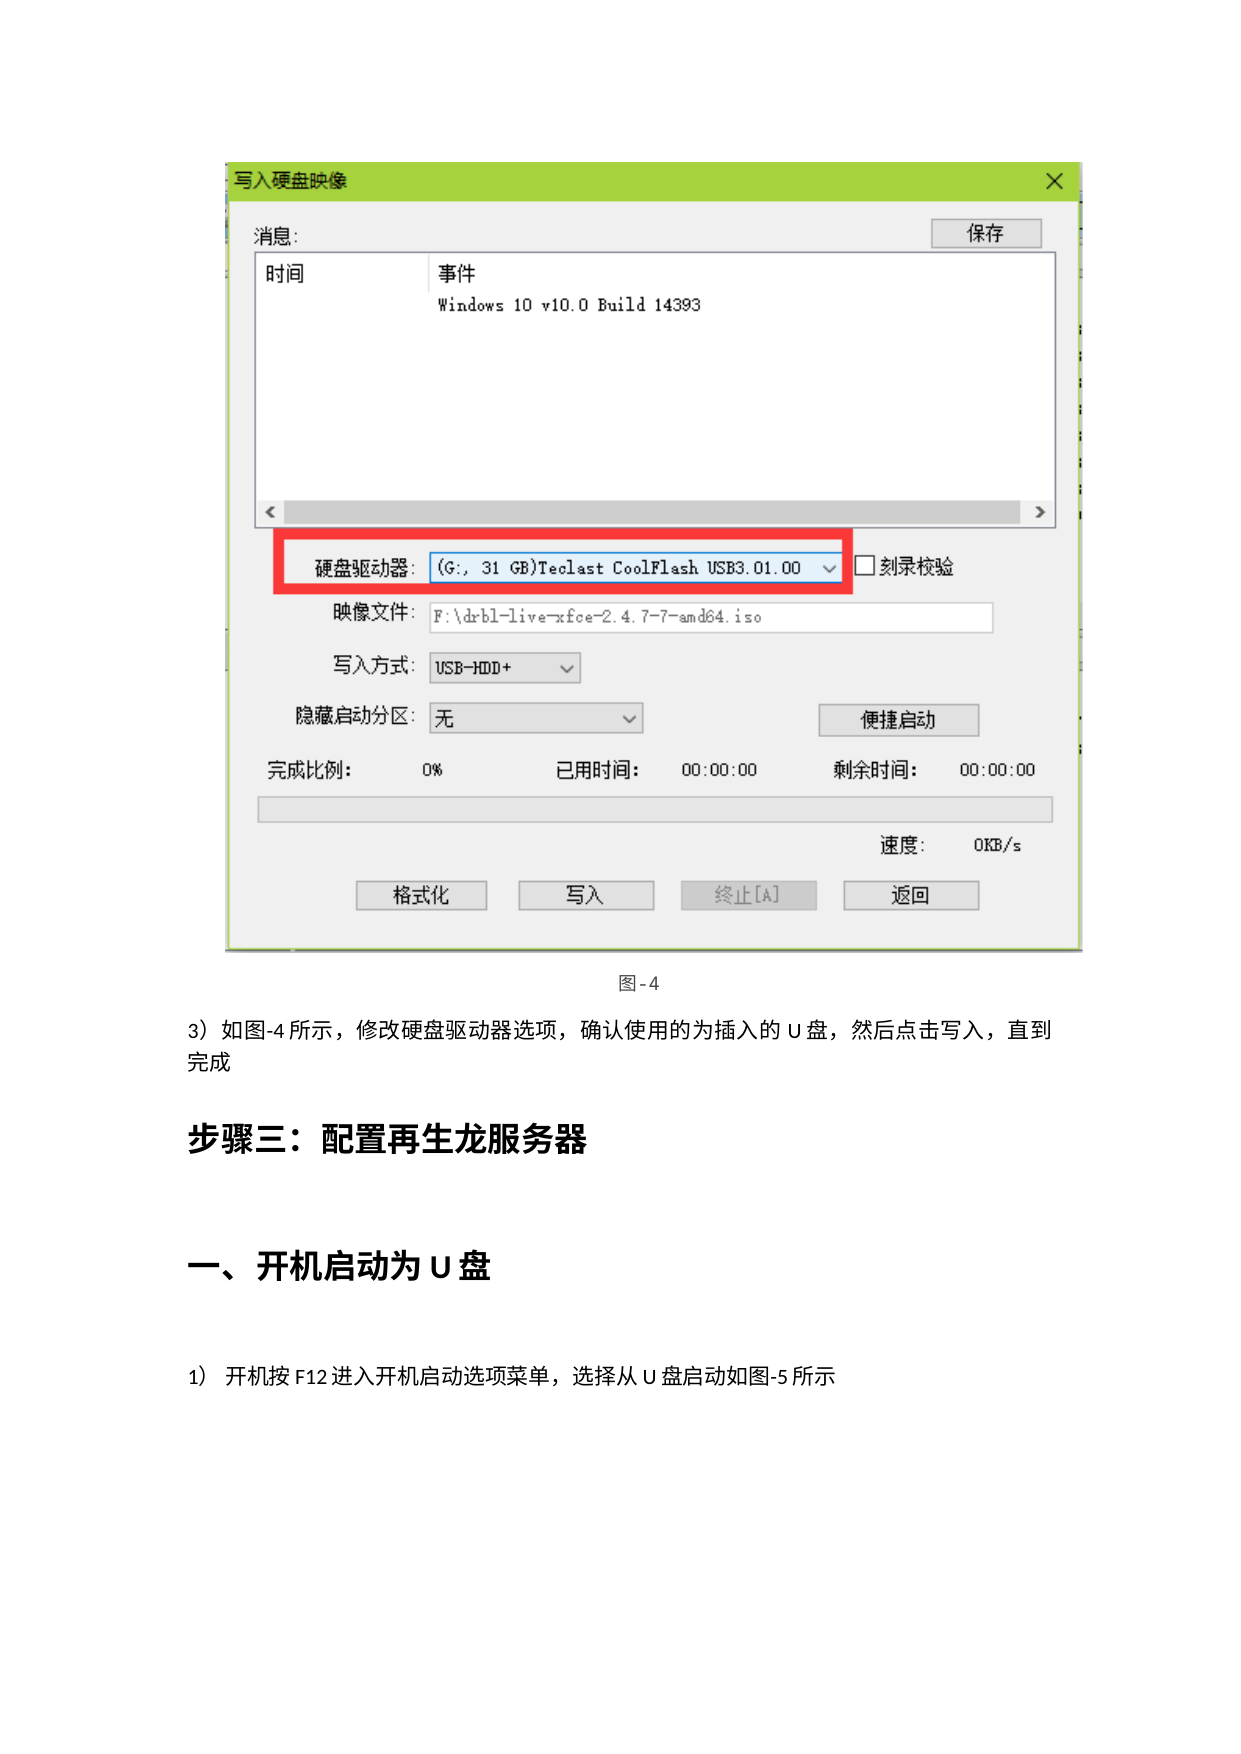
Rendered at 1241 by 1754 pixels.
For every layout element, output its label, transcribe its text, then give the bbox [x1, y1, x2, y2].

list 开机按F12进入开机启动选项菜单，选择从U盘启动如图-5所示 [187, 1359, 1053, 1391]
text 3）如图-4所示，修改硬盘驱动器选项，确认使用的为插入的U盘，然后点击写入，直到完成 [187, 1012, 1053, 1077]
subtitle 开机启动为U盘 [187, 1231, 1053, 1296]
text 图-4 [187, 969, 1053, 996]
picture [225, 162, 1083, 953]
subtitle 步骤三：配置再生龙服务器 [187, 1104, 1053, 1169]
